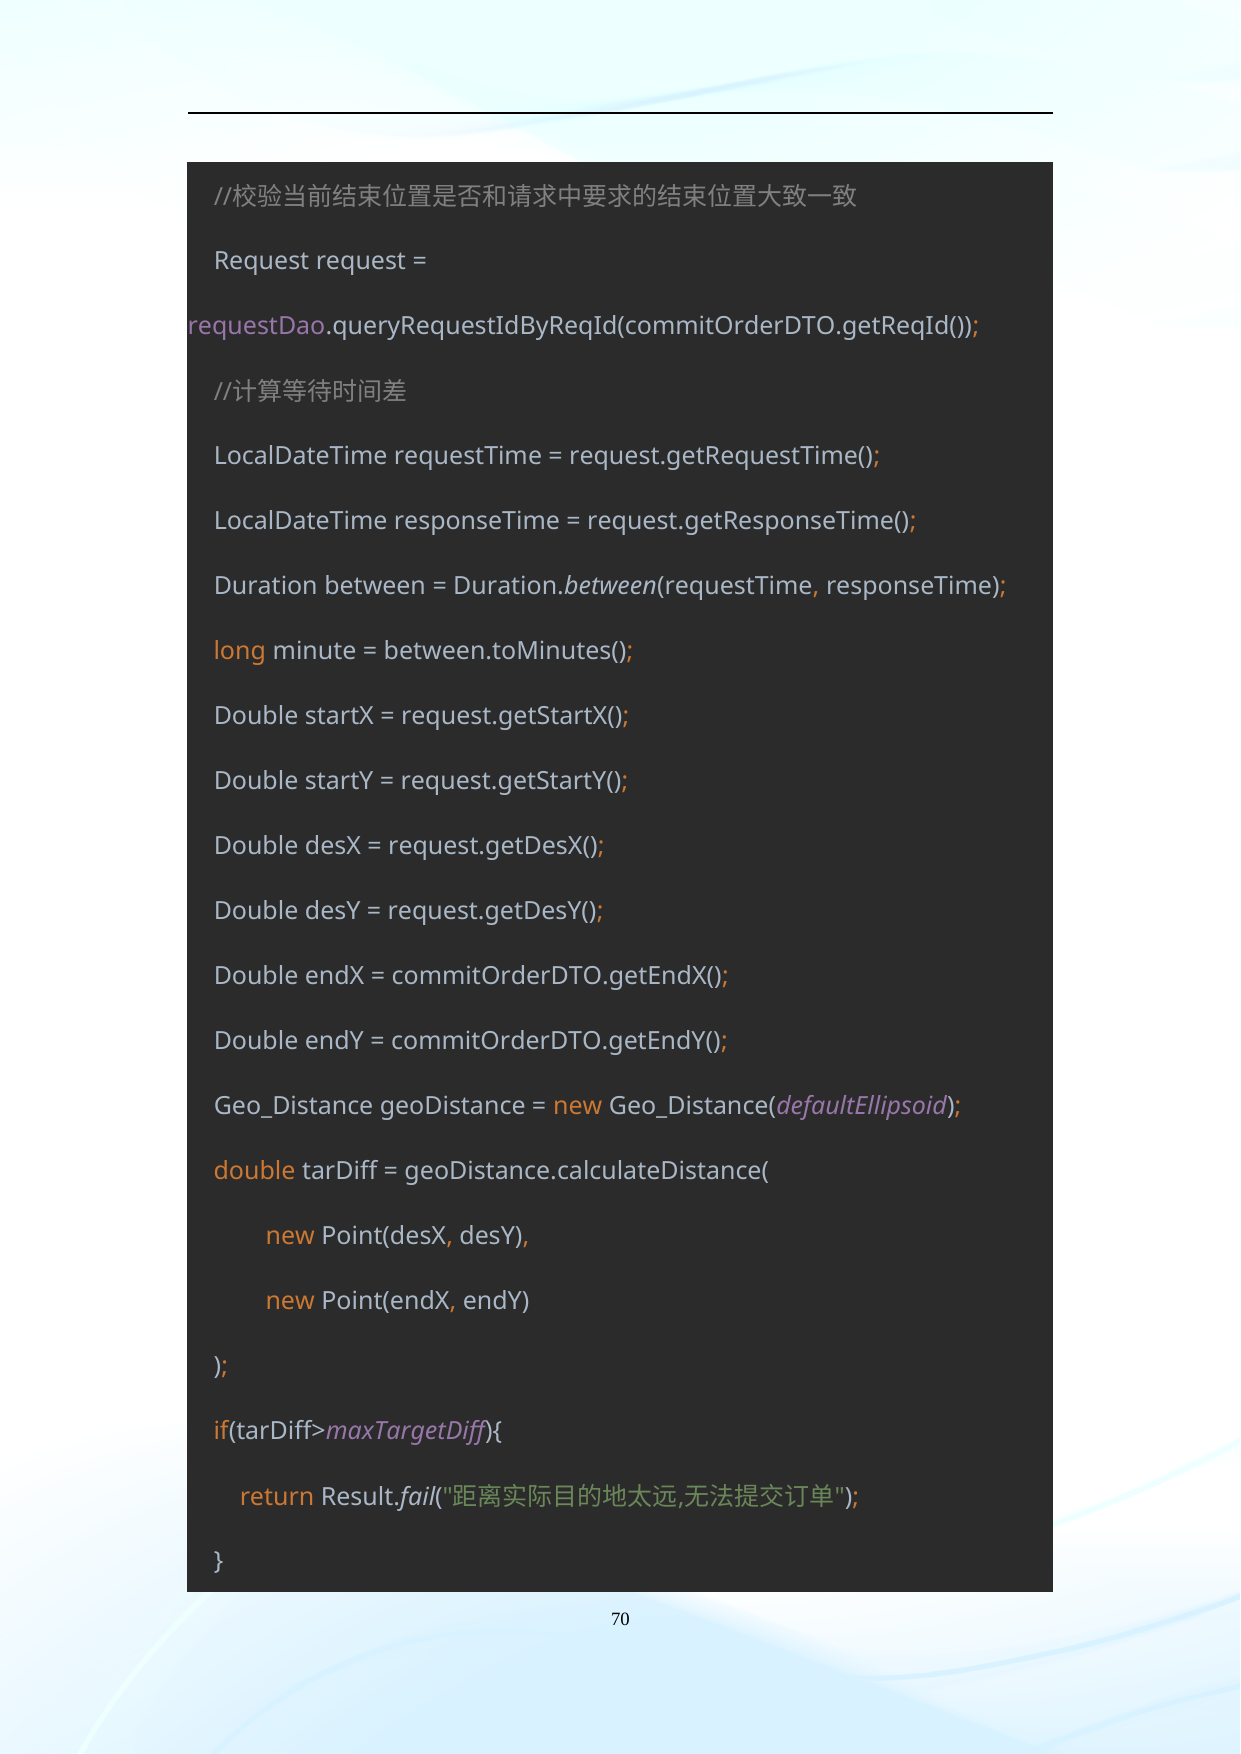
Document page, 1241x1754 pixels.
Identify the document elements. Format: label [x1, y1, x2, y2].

text [187, 162, 1053, 1592]
